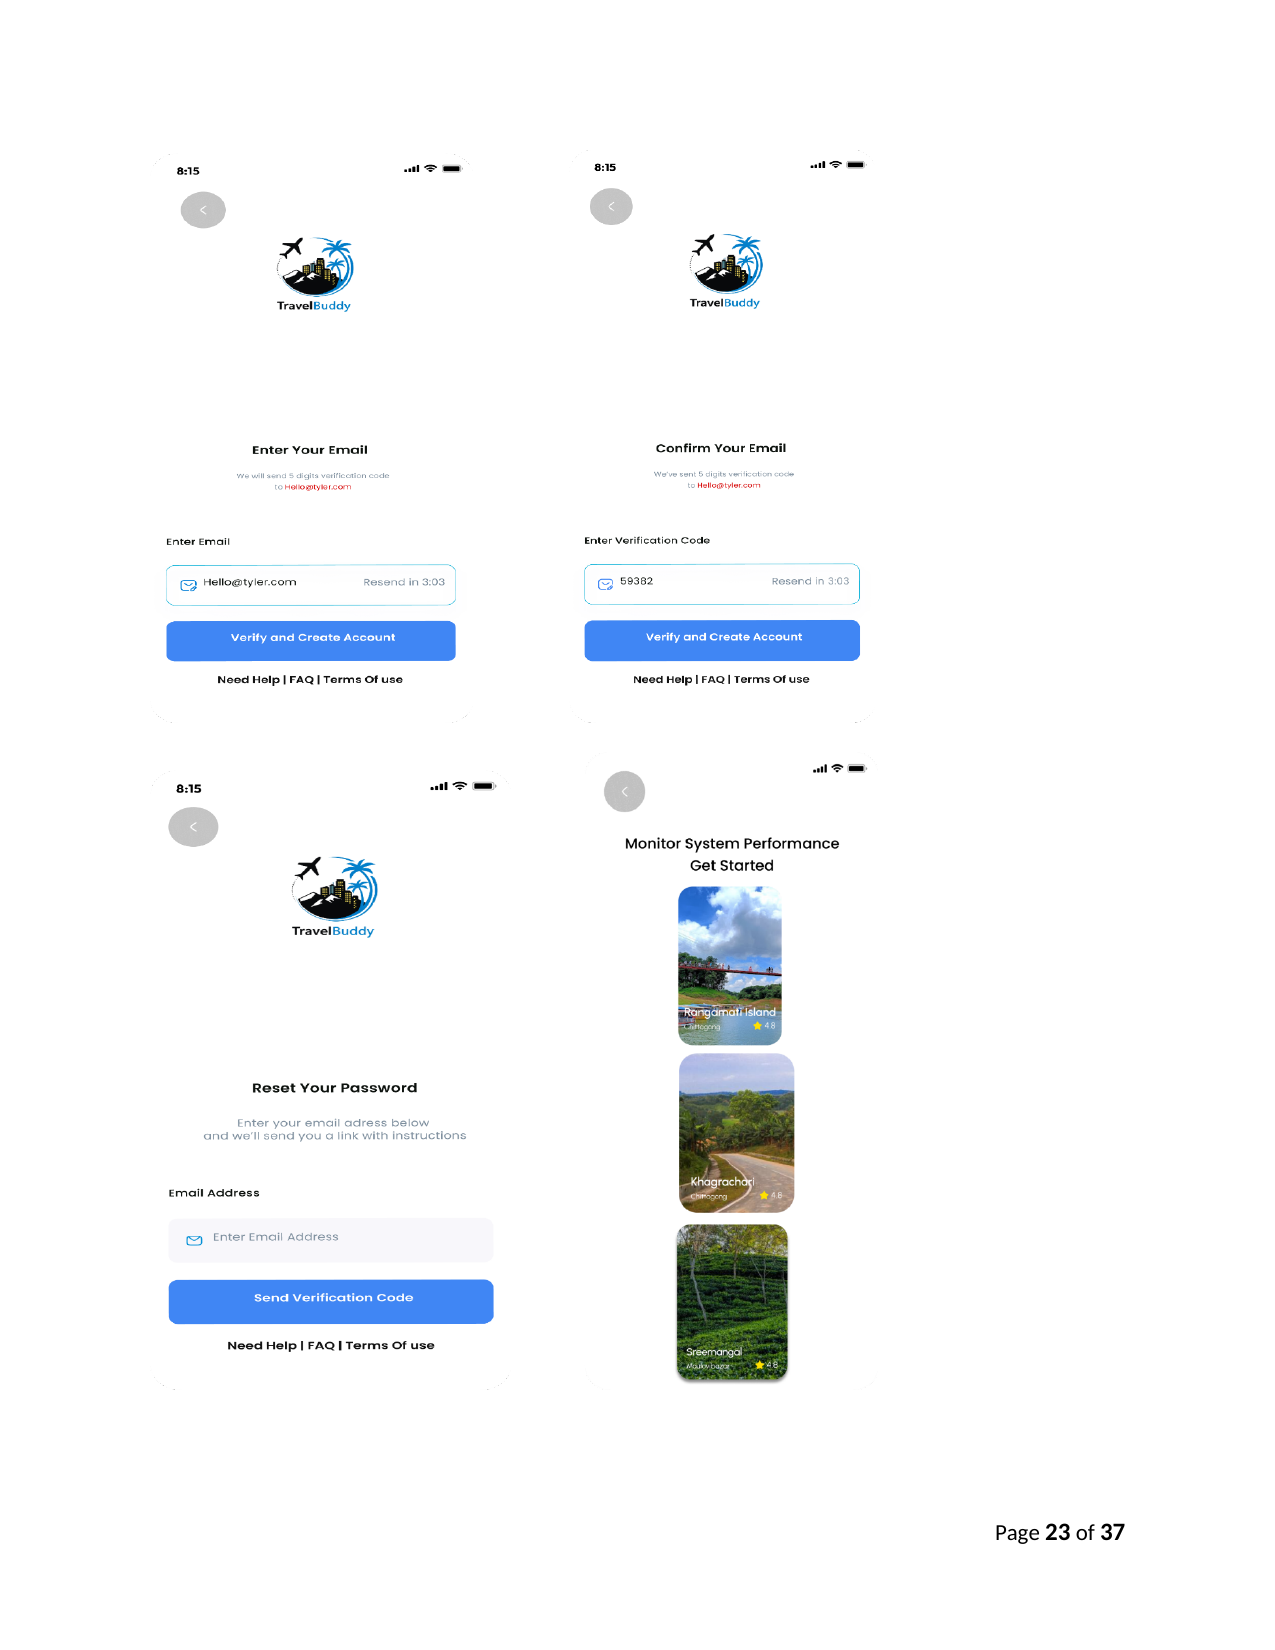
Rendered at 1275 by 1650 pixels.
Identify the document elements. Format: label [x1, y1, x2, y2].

picture [150, 153, 473, 723]
picture [584, 752, 878, 1390]
picture [150, 770, 511, 1390]
picture [569, 150, 875, 723]
